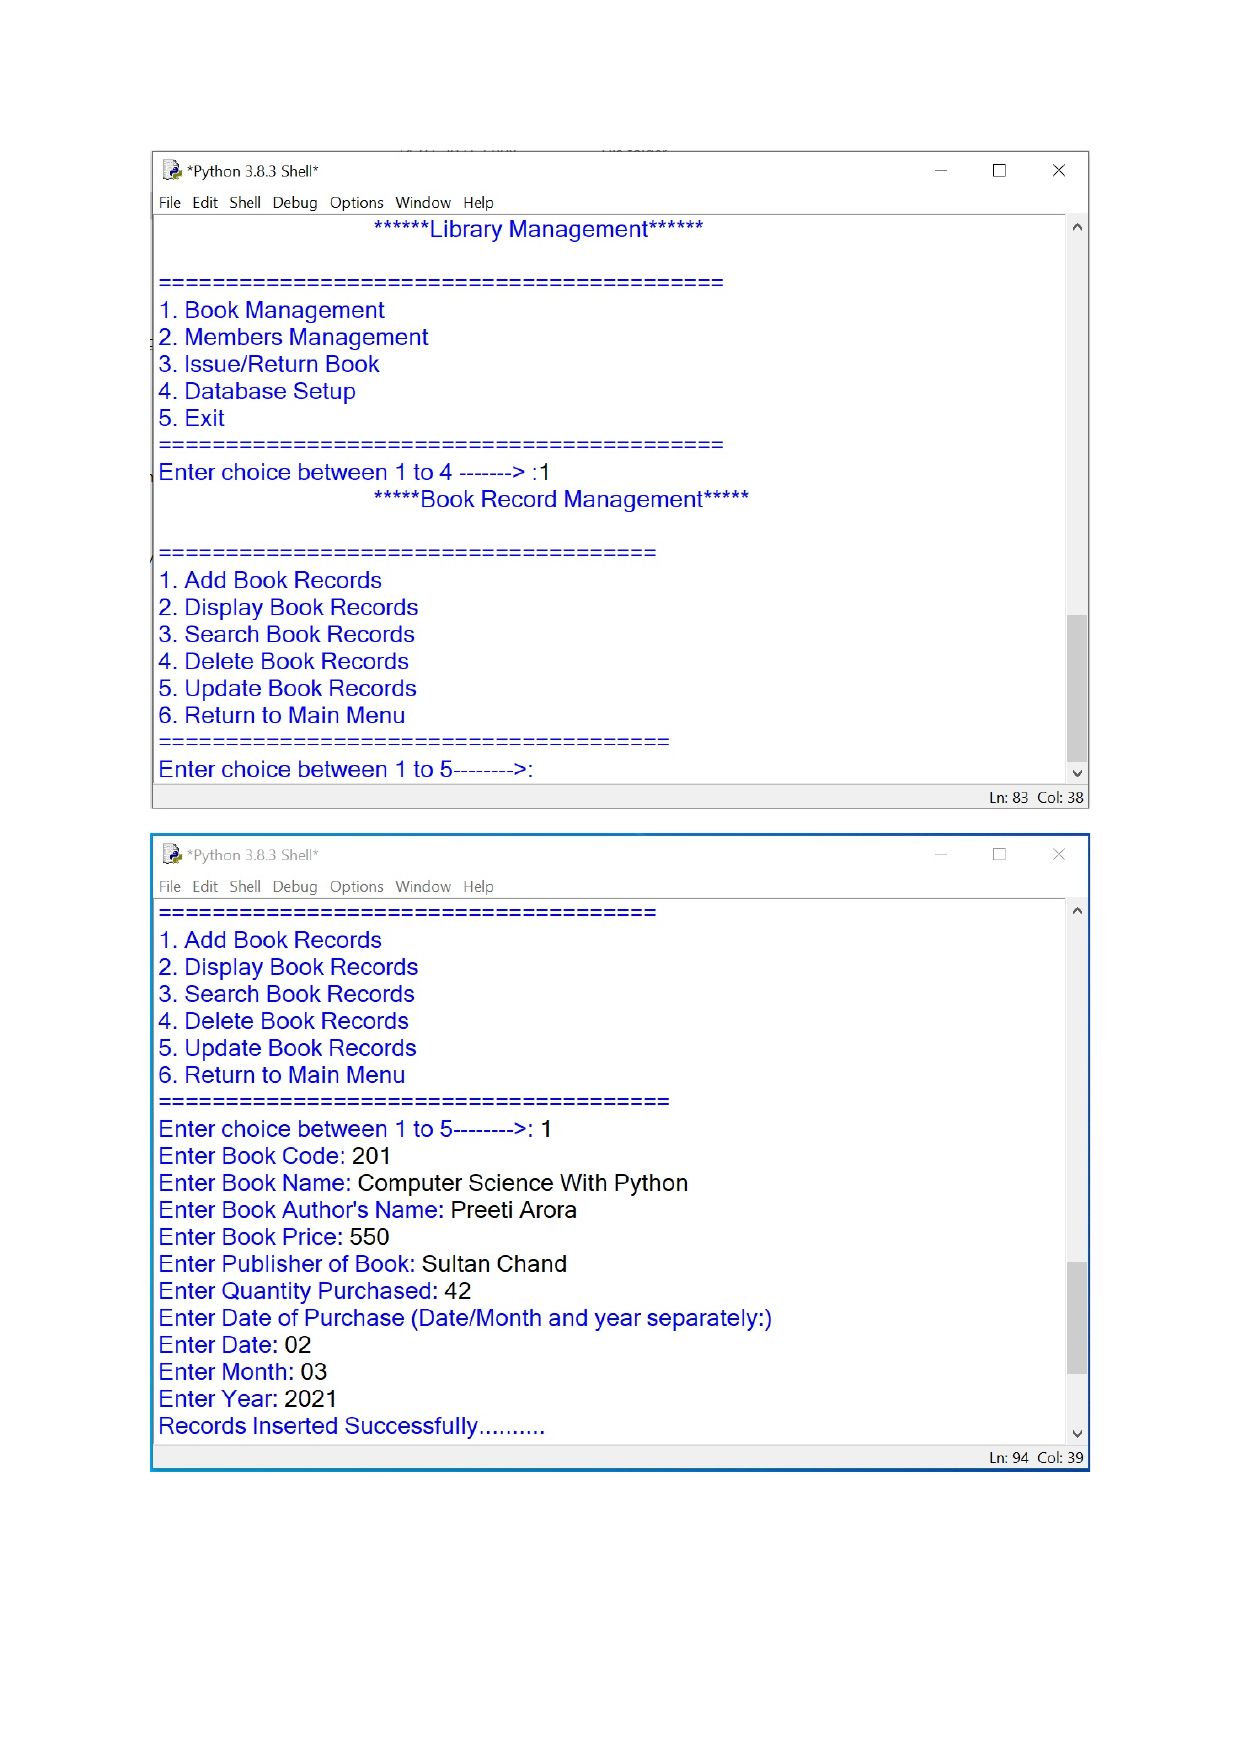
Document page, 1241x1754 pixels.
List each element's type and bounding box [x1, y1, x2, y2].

picture [152, 833, 1091, 1472]
picture [150, 150, 1091, 809]
